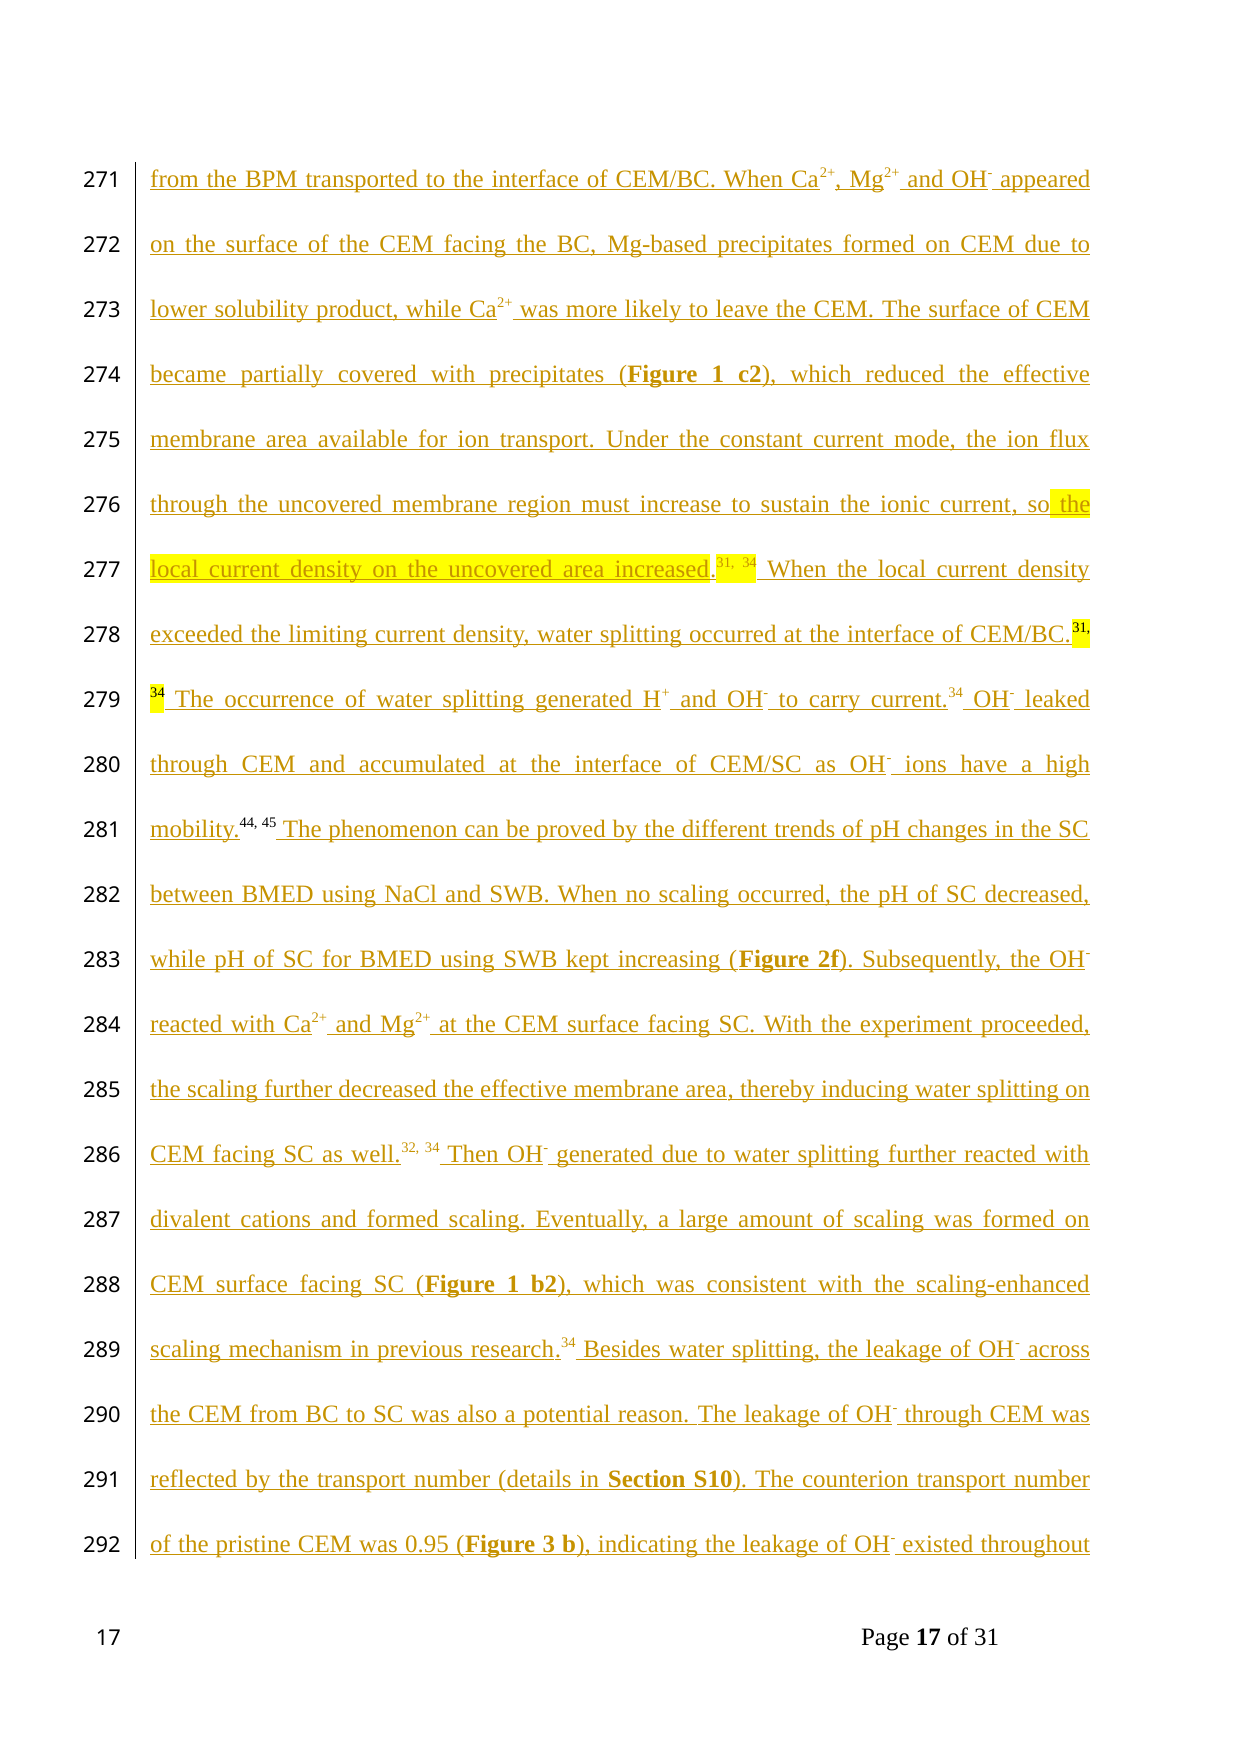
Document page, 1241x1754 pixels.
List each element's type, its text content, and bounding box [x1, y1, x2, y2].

text 31, 3444, 45Gou, et al. 46 [150, 255, 1090, 384]
text 31, 3444, 45Gou, et al. 46 [150, 905, 1090, 1099]
text 31, 3444, 45Gou, et al. 46 [150, 1230, 1090, 1294]
text 31, 3444, 45Gou, et al. 46 [150, 645, 1090, 904]
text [150, 162, 1090, 254]
text 31, 3444, 45Gou, et al. 46 [150, 450, 1090, 514]
text 31, 3444, 45Gou, et al. 46 [150, 1100, 1090, 1229]
text 31, 3444, 45Gou, et al. 46 [150, 515, 1090, 579]
text 31, 3444, 45Gou, et al. 46 [150, 580, 1090, 644]
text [150, 1490, 1090, 1559]
text 31, 3444, 45Gou, et al. 46 [150, 1295, 1090, 1489]
text 31, 3444, 45Gou, et al. 46 [150, 385, 1090, 449]
